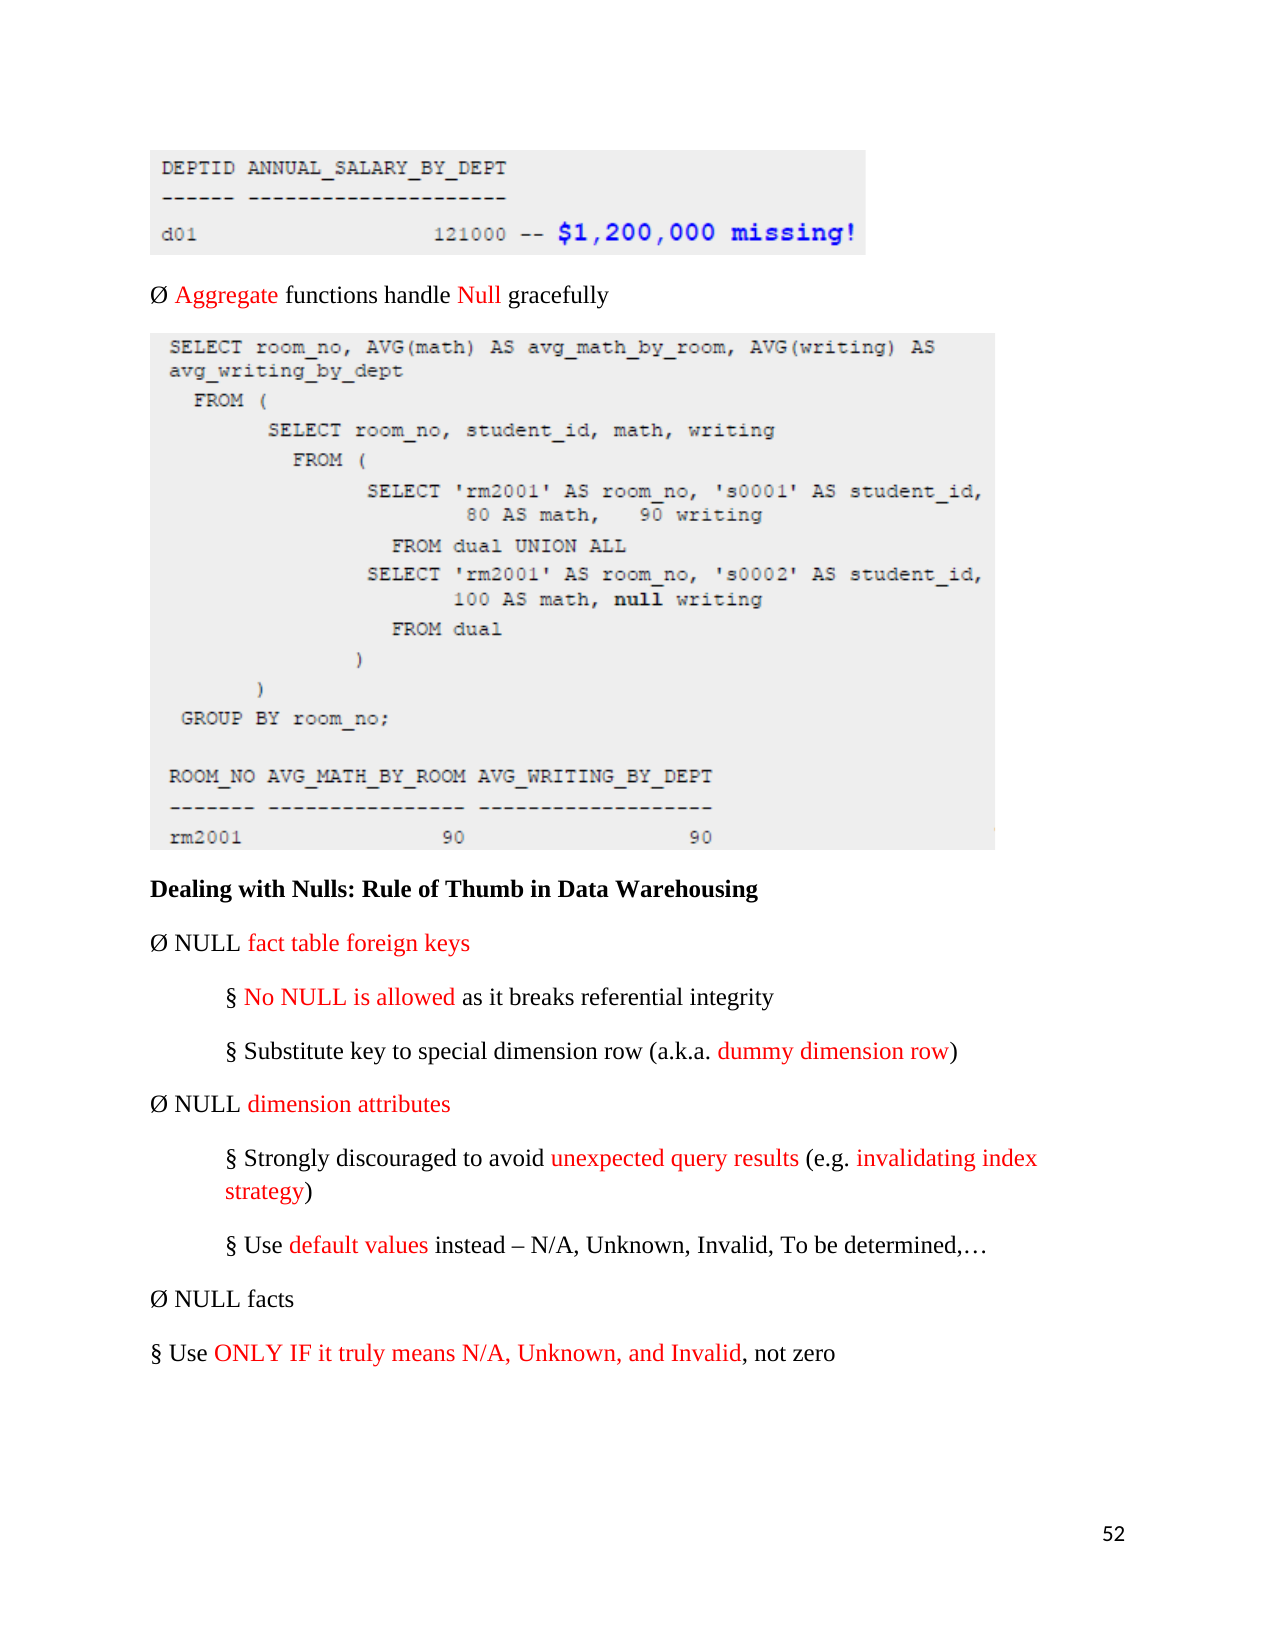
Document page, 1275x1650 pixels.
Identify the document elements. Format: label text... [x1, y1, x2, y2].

text Dealing with Nulls: Rule of Thumb in Data Warehousing [150, 874, 1125, 903]
text § Use default values instead – N/A, Unknown, Invalid, To be determined,… [225, 1230, 1125, 1259]
text Ø Aggregate functions handle Null gracefully [150, 280, 1125, 308]
text § Use ONLY IF it truly means N/A, Unknown, and Invalid, not zero [150, 1338, 1125, 1367]
picture [150, 150, 866, 255]
text Ø NULL dimension attributes [150, 1089, 1125, 1118]
text § Strongly discouraged to avoid unexpected query results (e.g. invalidating index strategy) [225, 1143, 1125, 1205]
text § Substitute key to special dimension row (a.k.a. dummy dimension row) [225, 1036, 1125, 1064]
text Ø NULL fact table foreign keys [150, 928, 1125, 957]
text § No NULL is allowed as it breaks referential integrity [225, 982, 1125, 1011]
picture [150, 333, 996, 850]
text Ø NULL facts [150, 1284, 1125, 1313]
